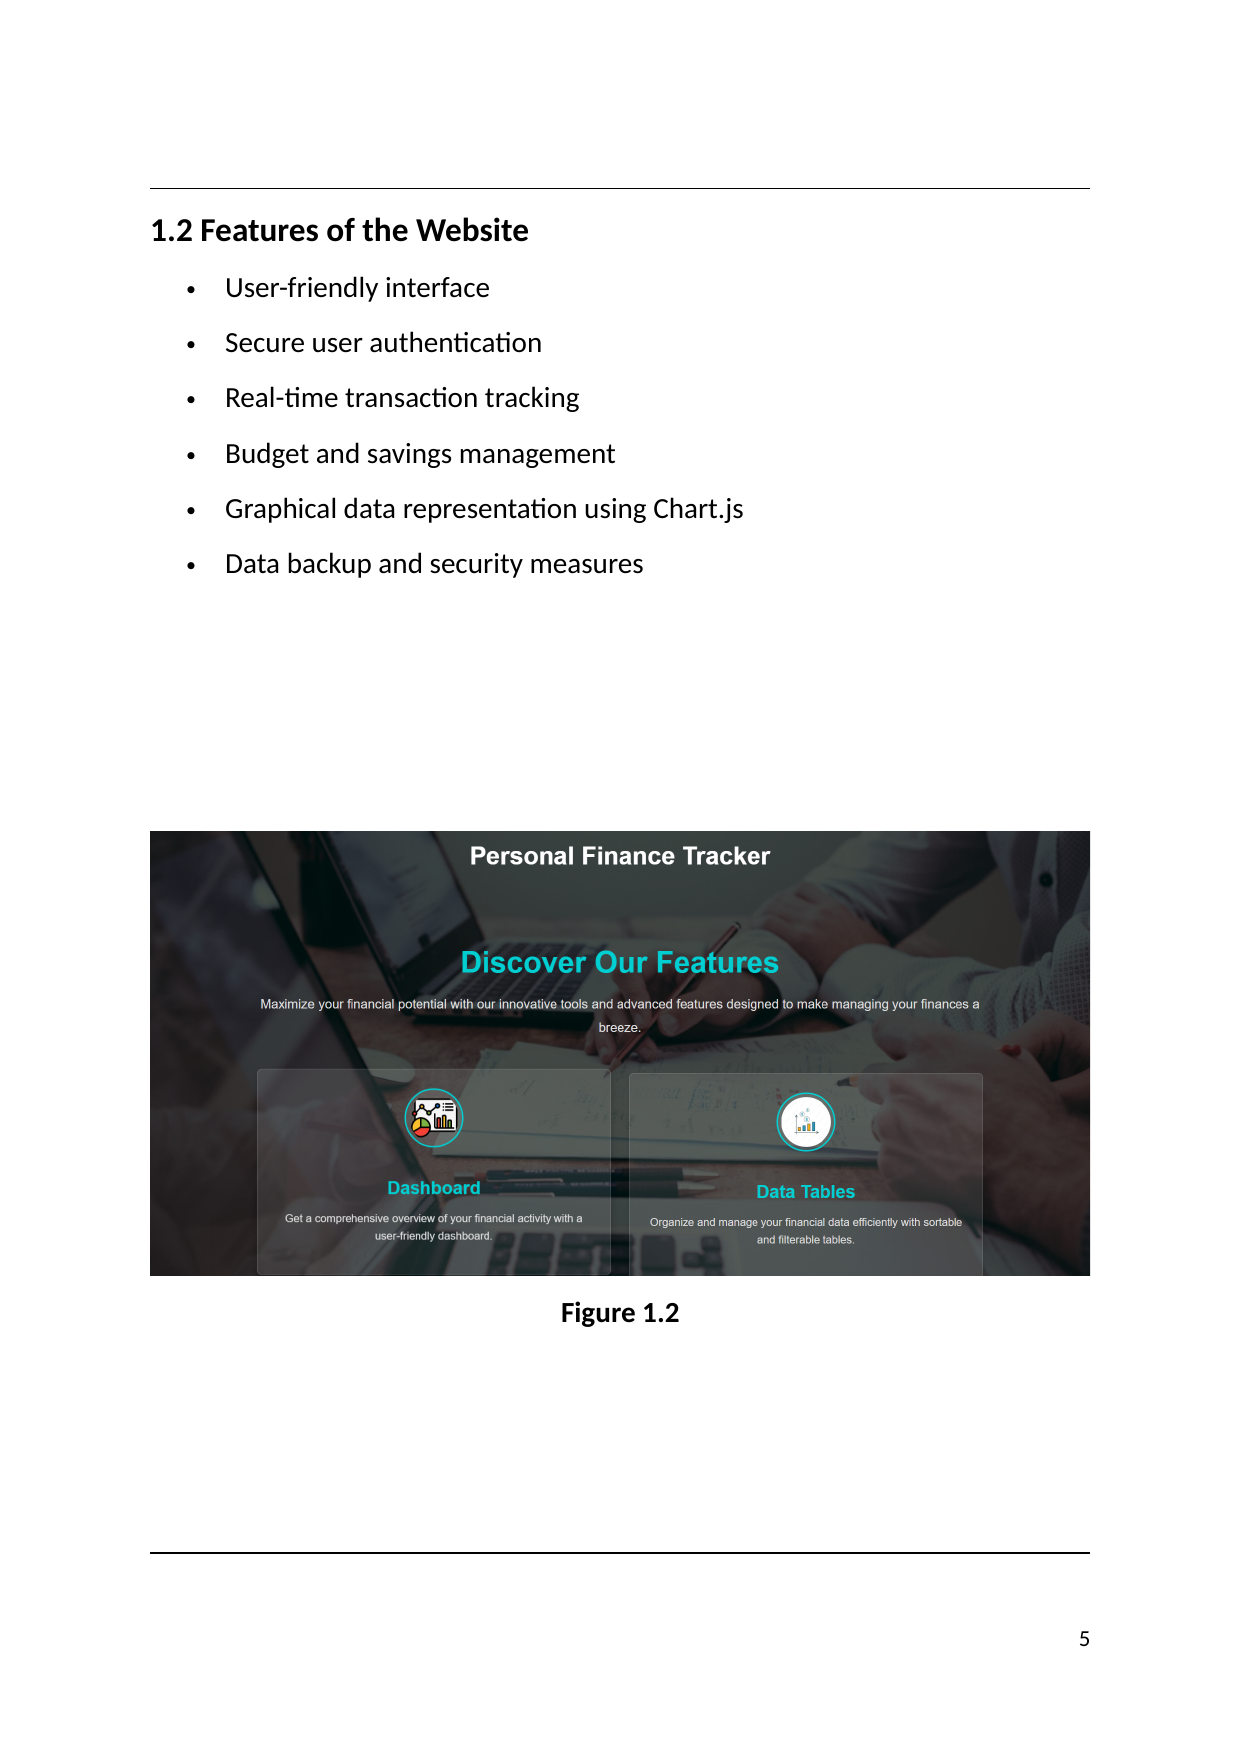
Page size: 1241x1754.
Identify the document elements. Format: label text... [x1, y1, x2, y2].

text Figure 1.2 [150, 1294, 1090, 1330]
text 1.2 Features of the Website [150, 209, 1090, 249]
list Data backup and security measures [187, 545, 1090, 581]
picture [150, 831, 1091, 1276]
list User-friendly interface [187, 269, 1090, 305]
list Budget and savings management [187, 435, 1090, 470]
list Secure user authentication [187, 324, 1090, 360]
list Graphical data representation using Chart.js [187, 490, 1090, 525]
list Real-time transaction tracking [187, 379, 1090, 415]
